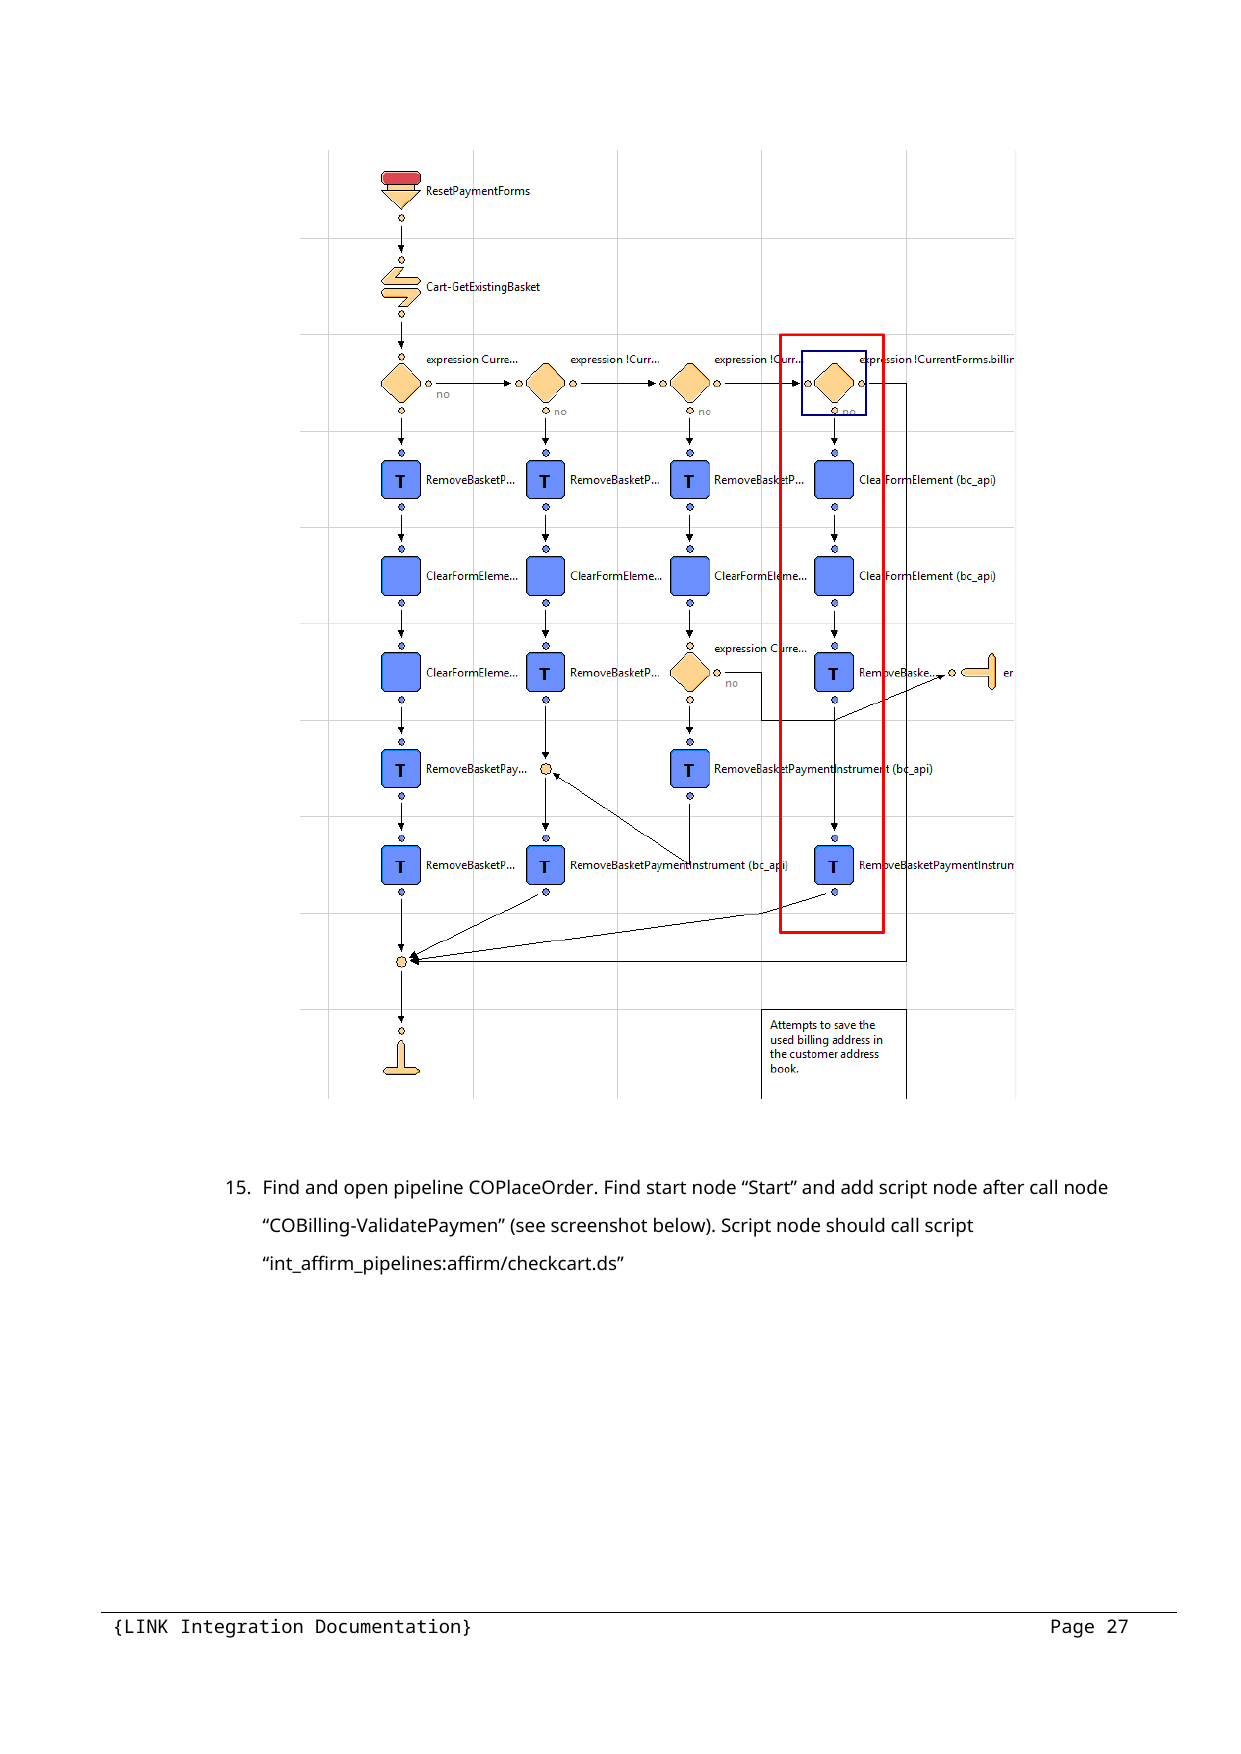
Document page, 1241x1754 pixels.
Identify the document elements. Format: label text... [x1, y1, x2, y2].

picture [300, 150, 1017, 1099]
list Find and open pipeline COPlaceOrder. Find start node “Start” and add script node after call node “COBilling-ValidatePaymen” (see screenshot below). Script node should call script “int_affirm_pipelines:affirm/checkcart.ds” [225, 1174, 1128, 1276]
